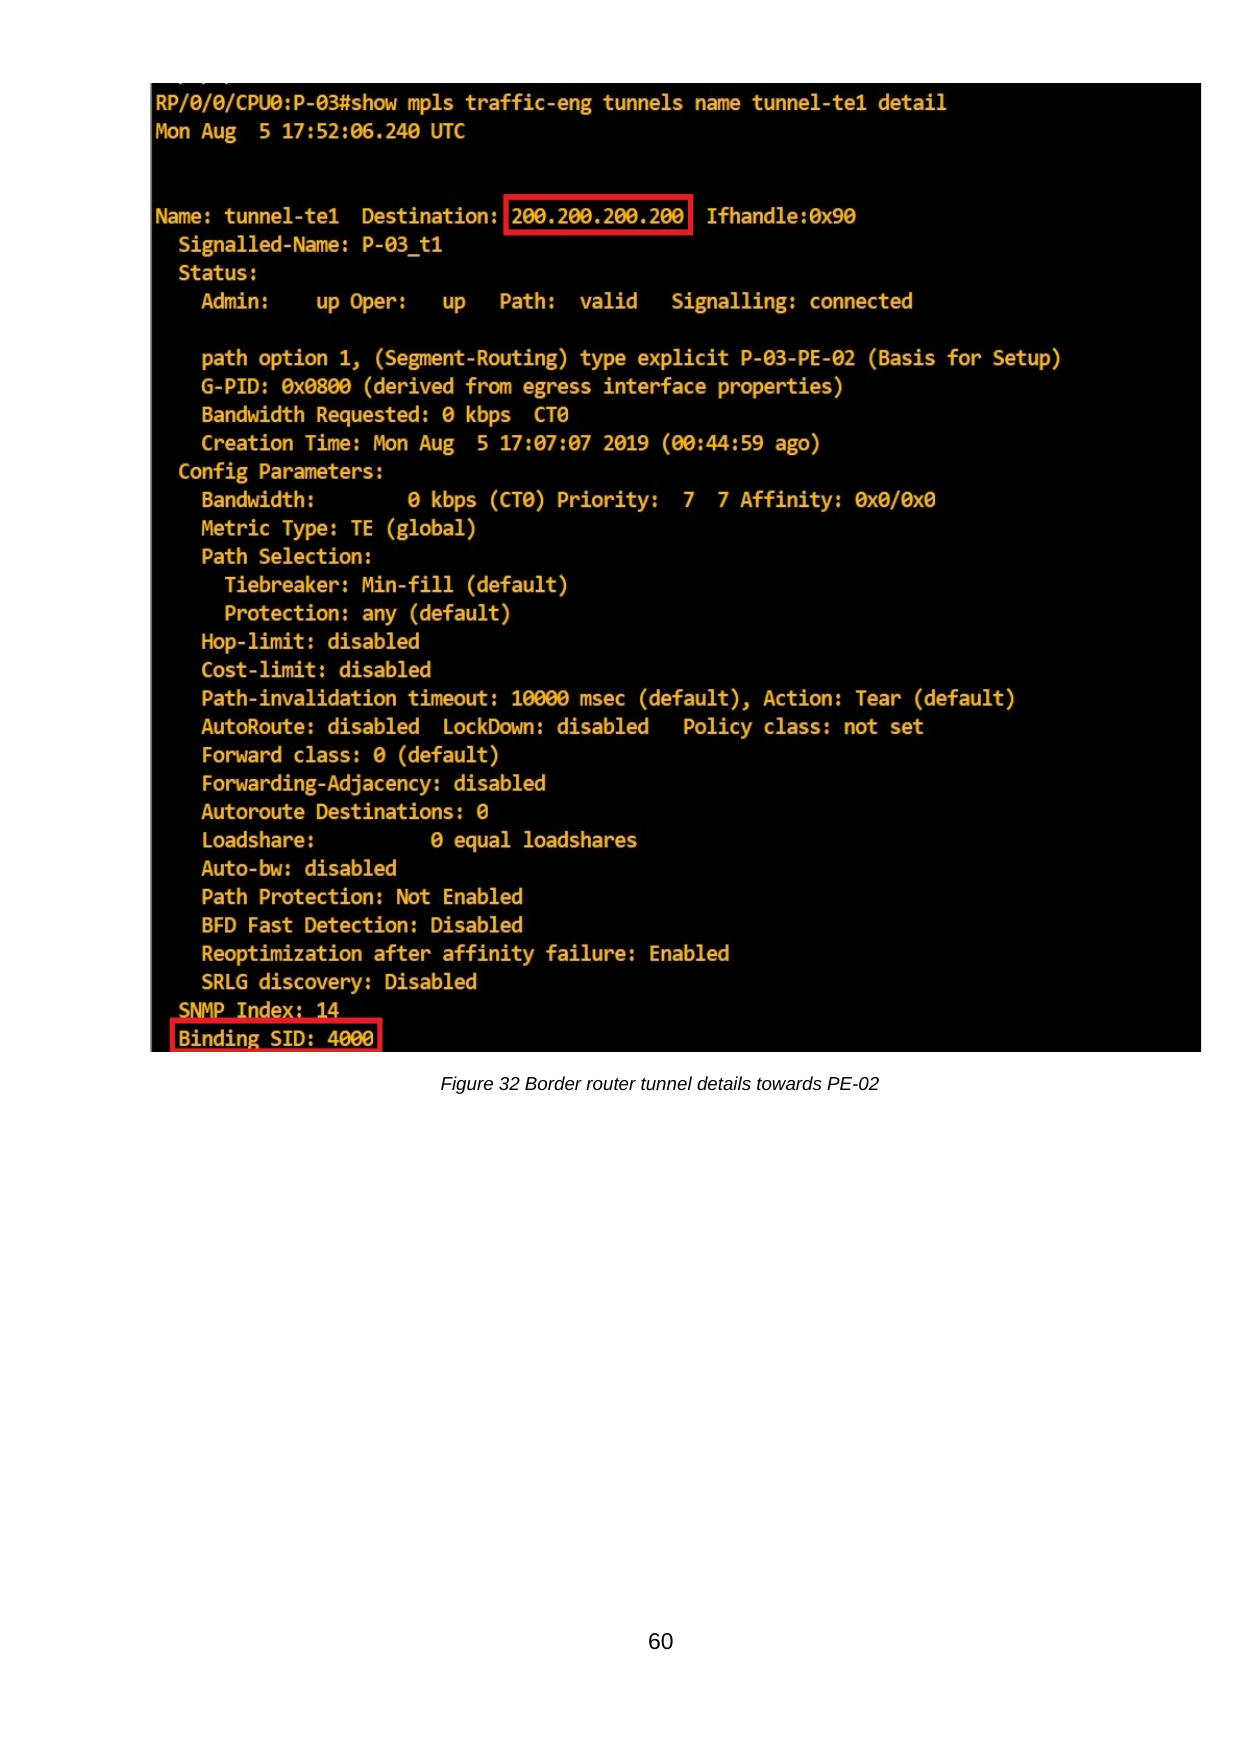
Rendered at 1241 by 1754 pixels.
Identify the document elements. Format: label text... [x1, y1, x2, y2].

picture [150, 83, 1202, 1052]
text Figure 32 Border router tunnel details towards PE-02 [150, 1052, 1171, 1094]
